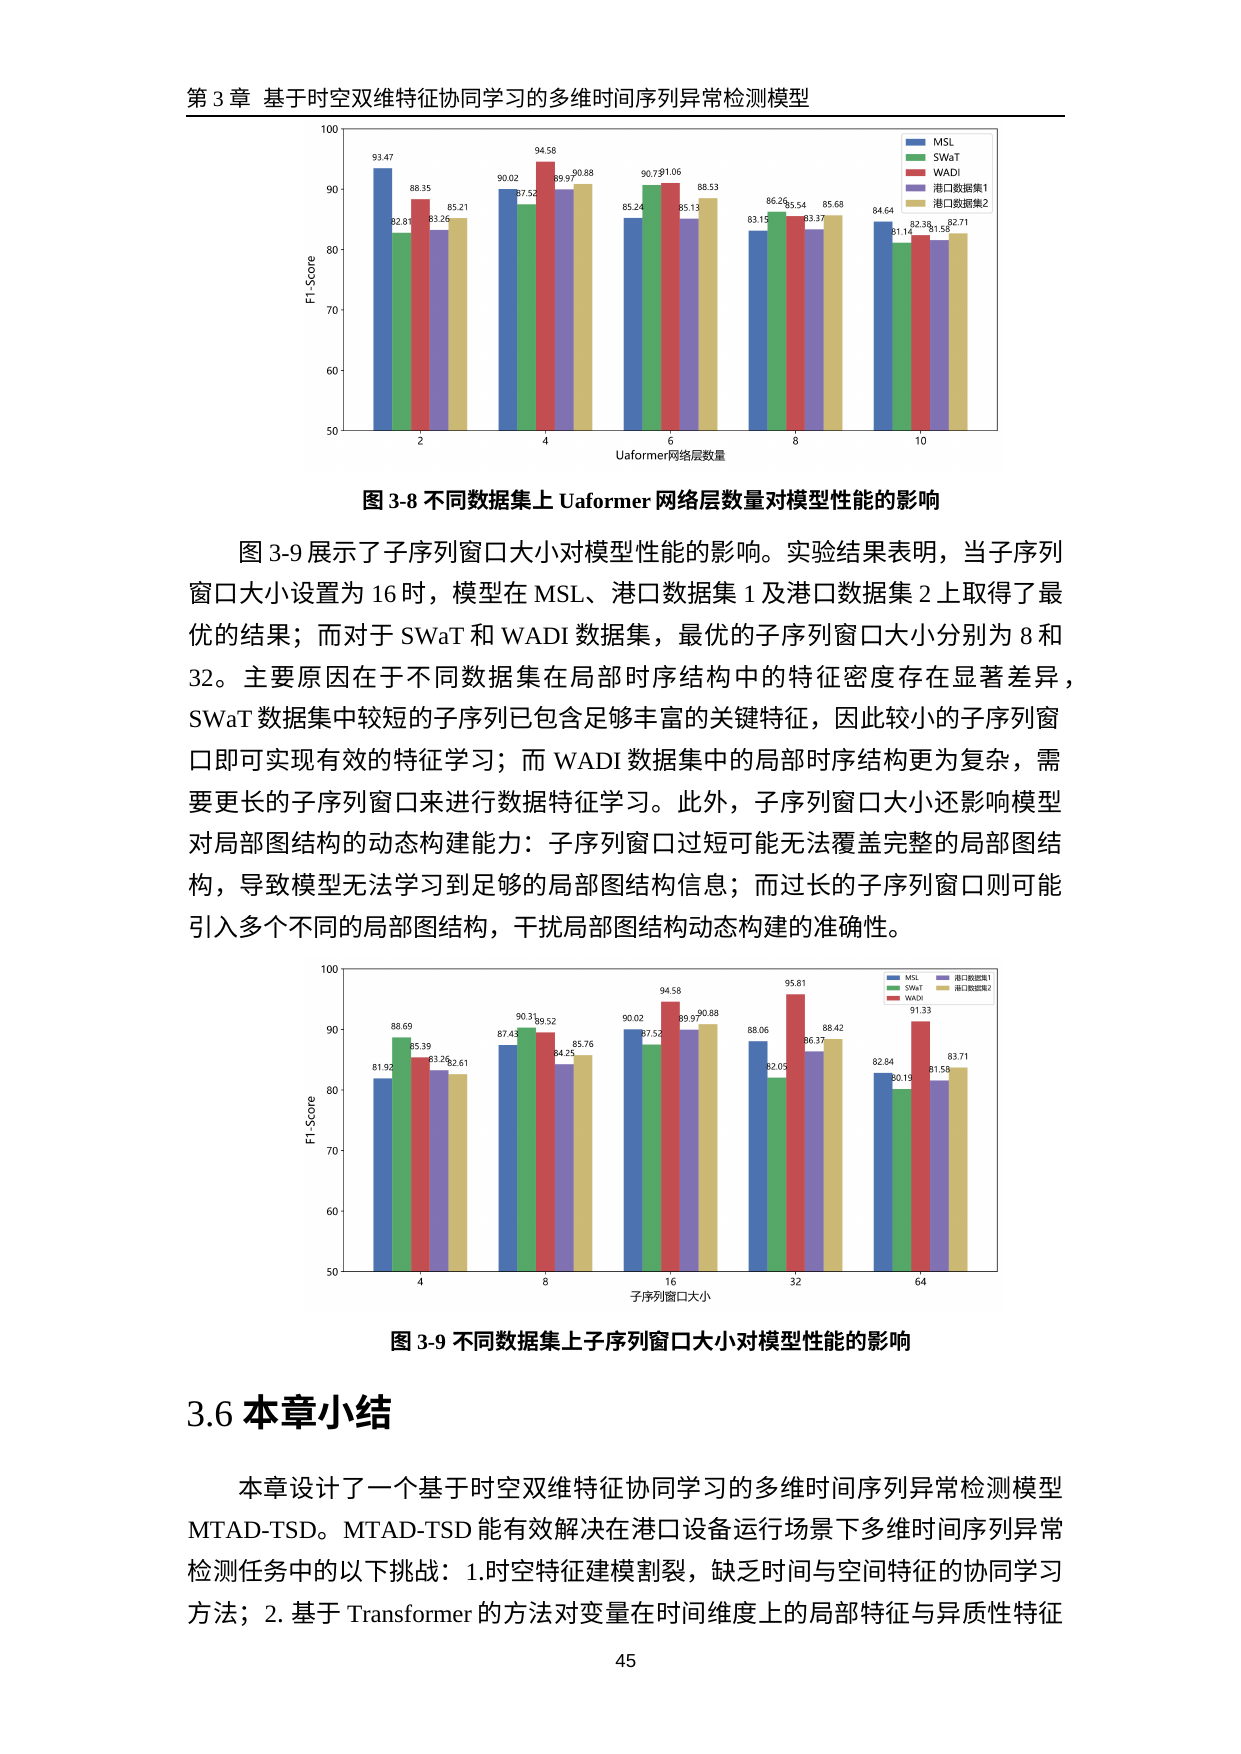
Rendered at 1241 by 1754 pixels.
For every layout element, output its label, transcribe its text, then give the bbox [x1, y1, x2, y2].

text 图3-9 不同数据集上子序列窗口大小对模型性能的影响 [188, 1324, 1063, 1355]
text 图3-8 不同数据集上Uaformer网络层数量对模型性能的影响 [188, 483, 1063, 515]
text 图3-9展示了子序列窗口大小对模型性能的影响。实验结果表明，当子序列窗口大小设置为16时，模型在MSL、港口数据集1及港口数据集2上取得了最优的结果；而对于SWaT和WADI数据集，最优的子序列窗口大小分别为8和32。主要原因在于不同数据集在局部时序结构中的特征密度存在显著差异，SWaT数据集中较短的子序列已包含足够丰富的关键特征，因此较小的子序列窗口即可实现有效的特征学习；而WADI数据集中的局部时序结构更为复杂，需要更长的子序列窗口来进行数据特征学习。此外，子序列窗口大小还影响模型对局部图结构的动态构建能力：子序列窗口过短可能无法覆盖完整的局部图结构，导致模型无法学习到足够的局部图结构信息；而过长的子序列窗口则可能引入多个不同的局部图结构，干扰局部图结构动态构建的准确性。 [188, 528, 1063, 944]
picture [296, 117, 1006, 471]
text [188, 1464, 1065, 1630]
picture [296, 956, 1006, 1312]
subtitle 本章小结 [186, 1382, 1065, 1437]
